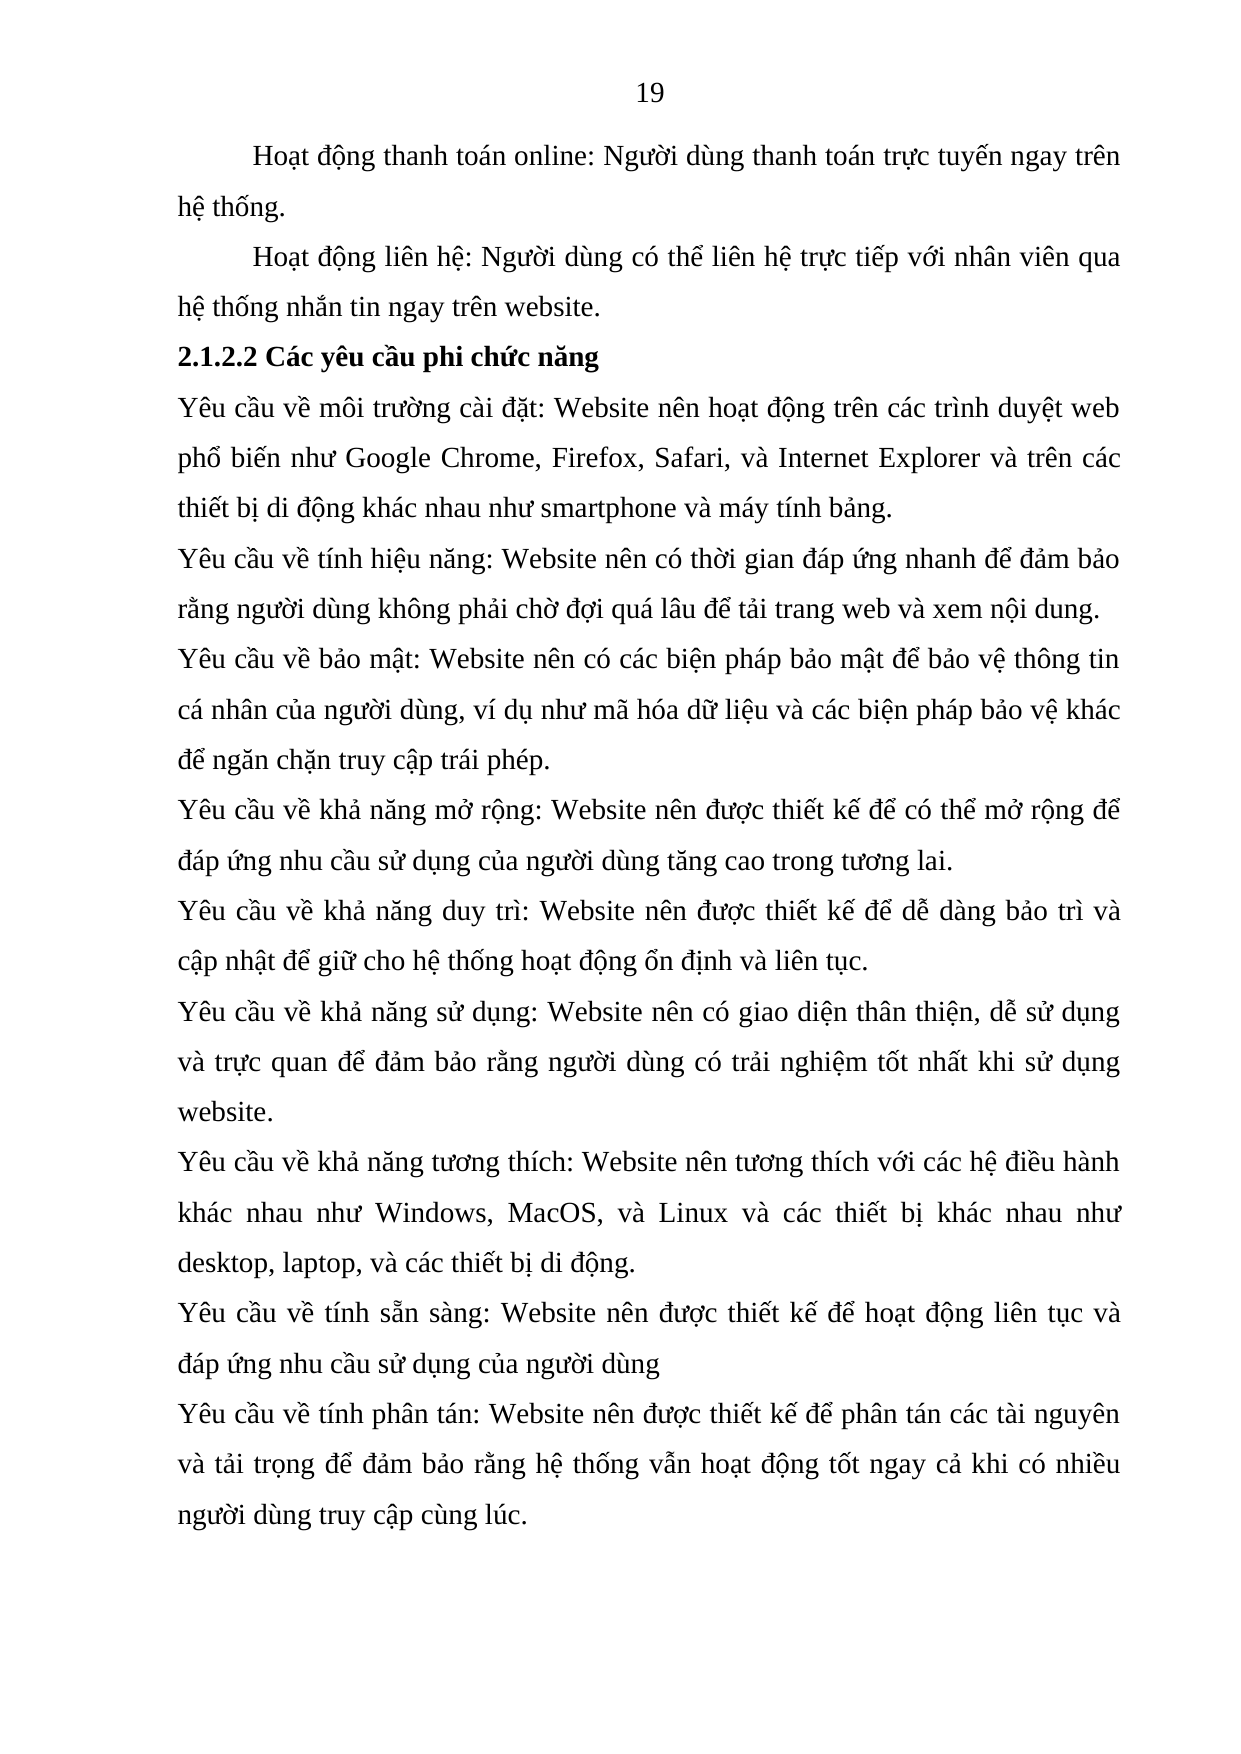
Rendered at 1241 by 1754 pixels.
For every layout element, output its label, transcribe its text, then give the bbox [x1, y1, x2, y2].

text Yêu cầu về khả năng mở rộng: Website nên được thiết kế để có thể mở rộng để đáp ứng nhu cầu sử dụng của người dùng tăng cao trong tương lai. [177, 792, 1122, 876]
text Yêu cầu về khả năng tương thích: Website nên tương thích với các hệ điều hành khác nhau như Windows, MacOS, và Linux và các thiết bị khác nhau như desktop, laptop, và các thiết bị di động. [177, 1144, 1122, 1279]
text Yêu cầu về khả năng duy trì: Website nên được thiết kế để dễ dàng bảo trì và cập nhật để giữ cho hệ thống hoạt động ổn định và liên tục. [177, 893, 1122, 977]
text Yêu cầu về tính hiệu năng: Website nên có thời gian đáp ứng nhanh để đảm bảo rằng người dùng không phải chờ đợi quá lâu để tải trang web và xem nội dung. [177, 541, 1122, 625]
text Yêu cầu về tính phân tán: Website nên được thiết kế để phân tán các tài nguyên và tải trọng để đảm bảo rằng hệ thống vẫn hoạt động tốt ngay cả khi có nhiều người dùng truy cập cùng lúc. [177, 1396, 1122, 1530]
text Yêu cầu về khả năng sử dụng: Website nên có giao diện thân thiện, dễ sử dụng và trực quan để đảm bảo rằng người dùng có trải nghiệm tốt nhất khi sử dụng website. [177, 994, 1122, 1128]
text Yêu cầu về tính sẵn sàng: Website nên được thiết kế để hoạt động liên tục và đáp ứng nhu cầu sử dụng của người dùng [177, 1296, 1122, 1379]
text Yêu cầu về môi trường cài đặt: Website nên hoạt động trên các trình duyệt web phổ biến như Google Chrome, Firefox, Safari, và Internet Explorer và trên các thiết bị di động khác nhau như smartphone và máy tính bảng. [177, 390, 1122, 524]
text 2.1.2.2 Các yêu cầu phi chức năng [177, 339, 1122, 373]
text Hoạt động liên hệ: Người dùng có thể liên hệ trực tiếp với nhân viên qua hệ thống nhắn tin ngay trên website. [177, 239, 1122, 323]
text Hoạt động thanh toán online: Người dùng thanh toán trực tuyến ngay trên hệ thống. [177, 138, 1122, 222]
text Yêu cầu về bảo mật: Website nên có các biện pháp bảo mật để bảo vệ thông tin cá nhân của người dùng, ví dụ như mã hóa dữ liệu và các biện pháp bảo vệ khác để ngăn chặn truy cập trái phép. [177, 641, 1122, 776]
